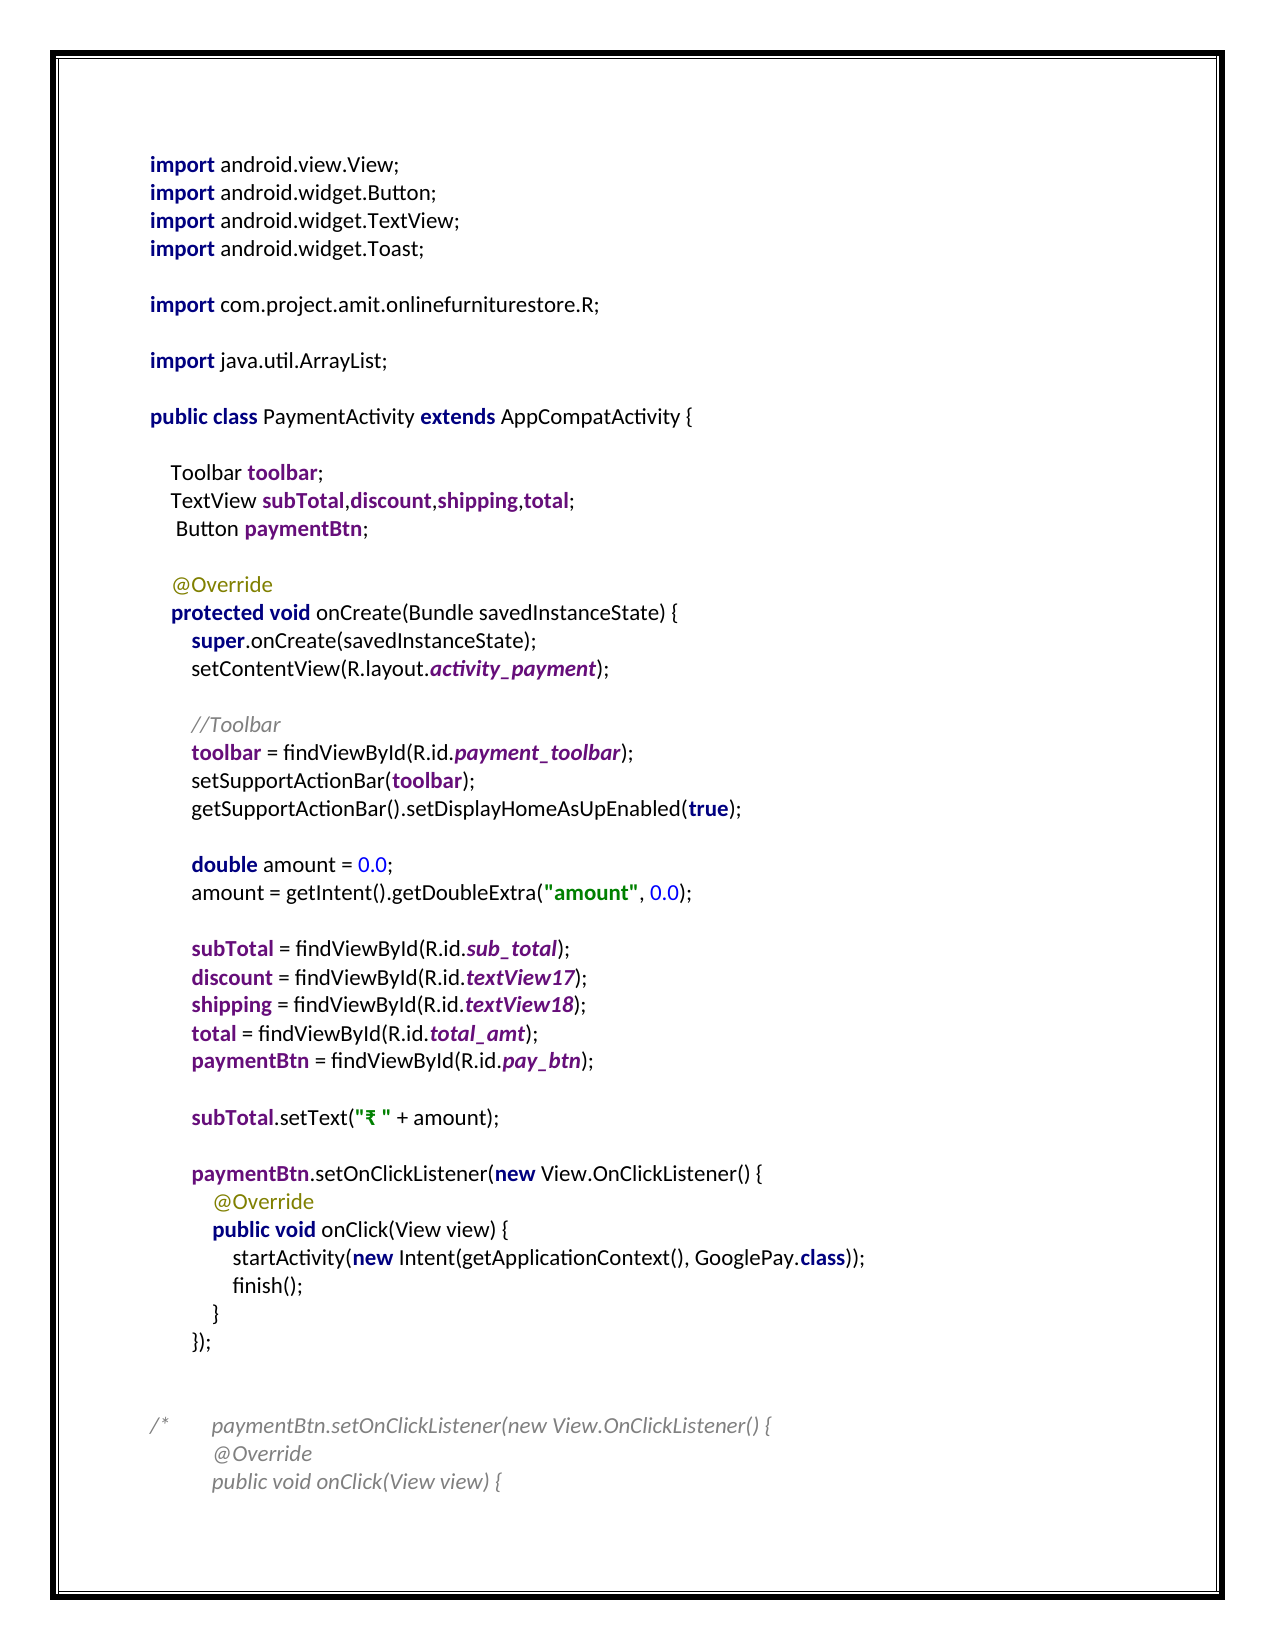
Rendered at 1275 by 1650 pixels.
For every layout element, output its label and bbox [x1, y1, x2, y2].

text [150, 150, 1125, 1495]
